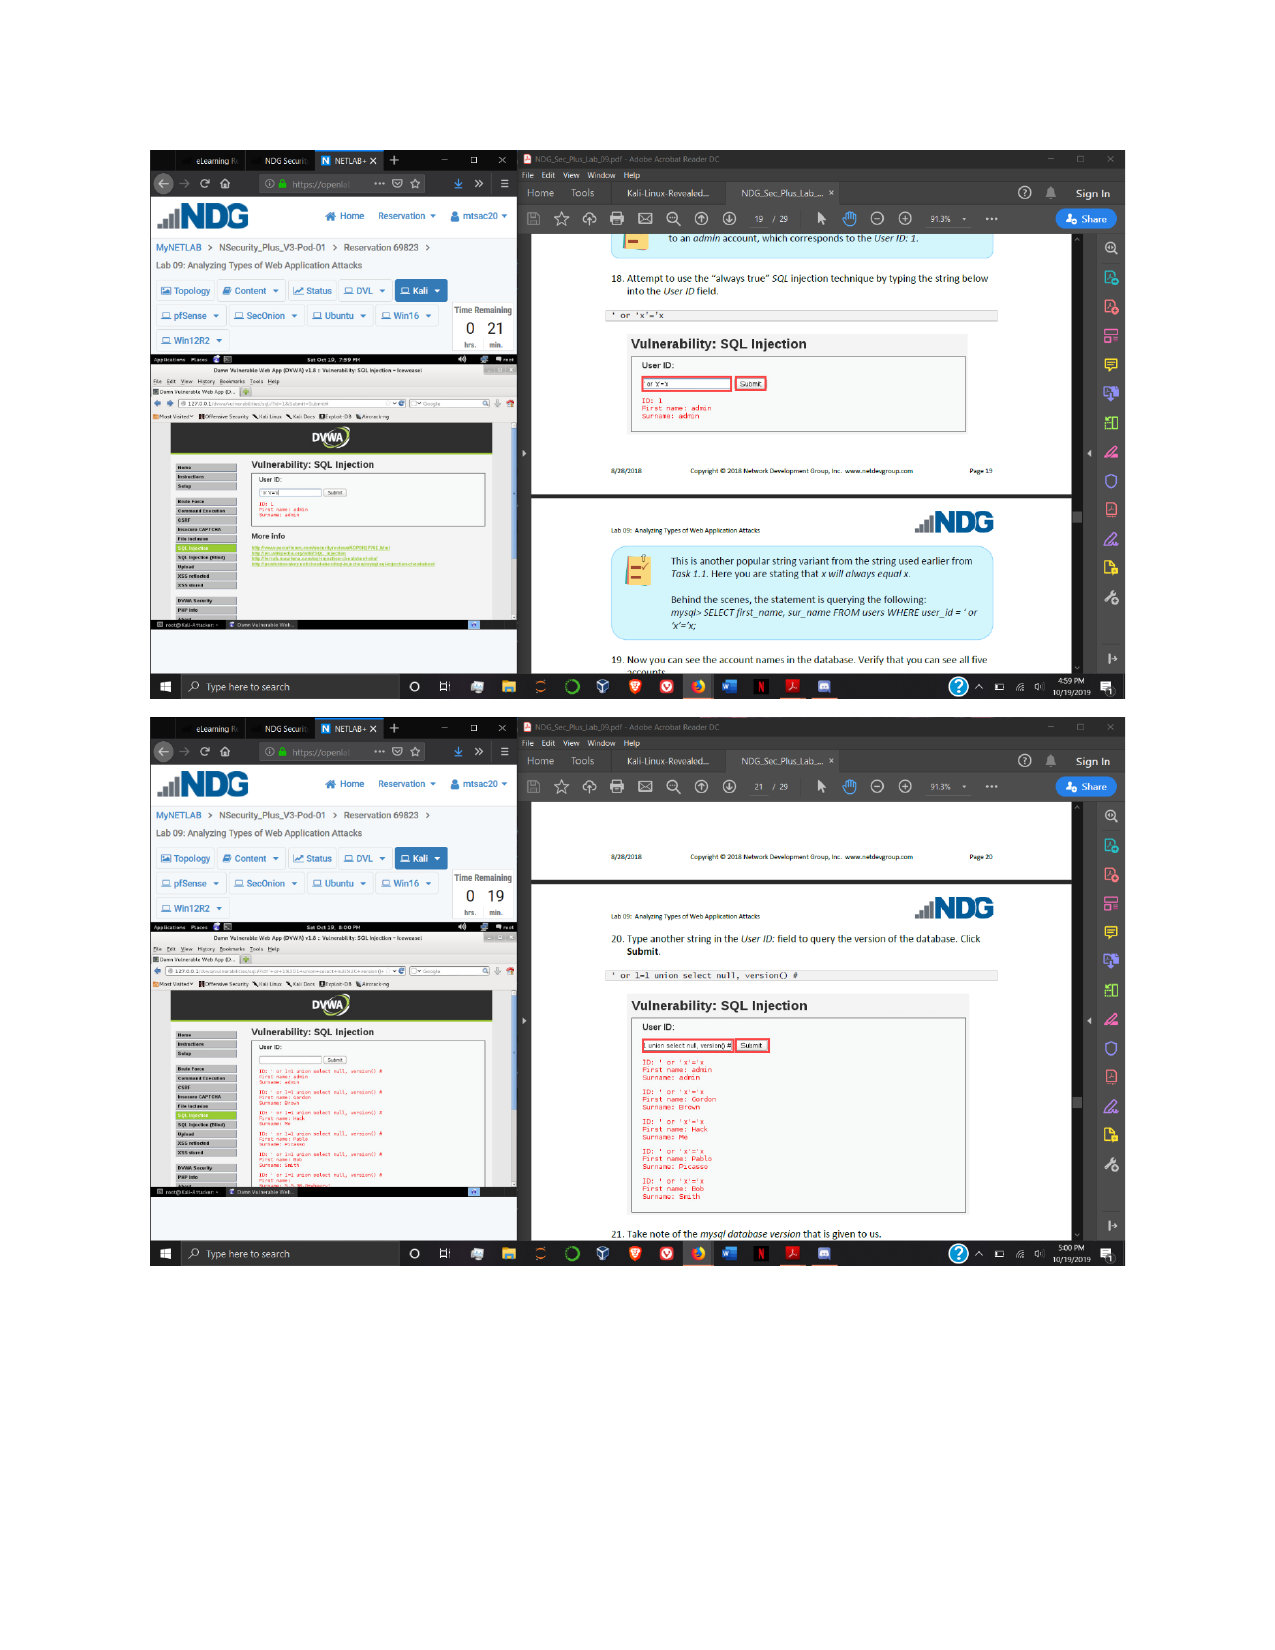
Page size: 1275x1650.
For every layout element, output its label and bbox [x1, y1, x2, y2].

picture [150, 717, 1125, 1266]
picture [150, 150, 1125, 699]
